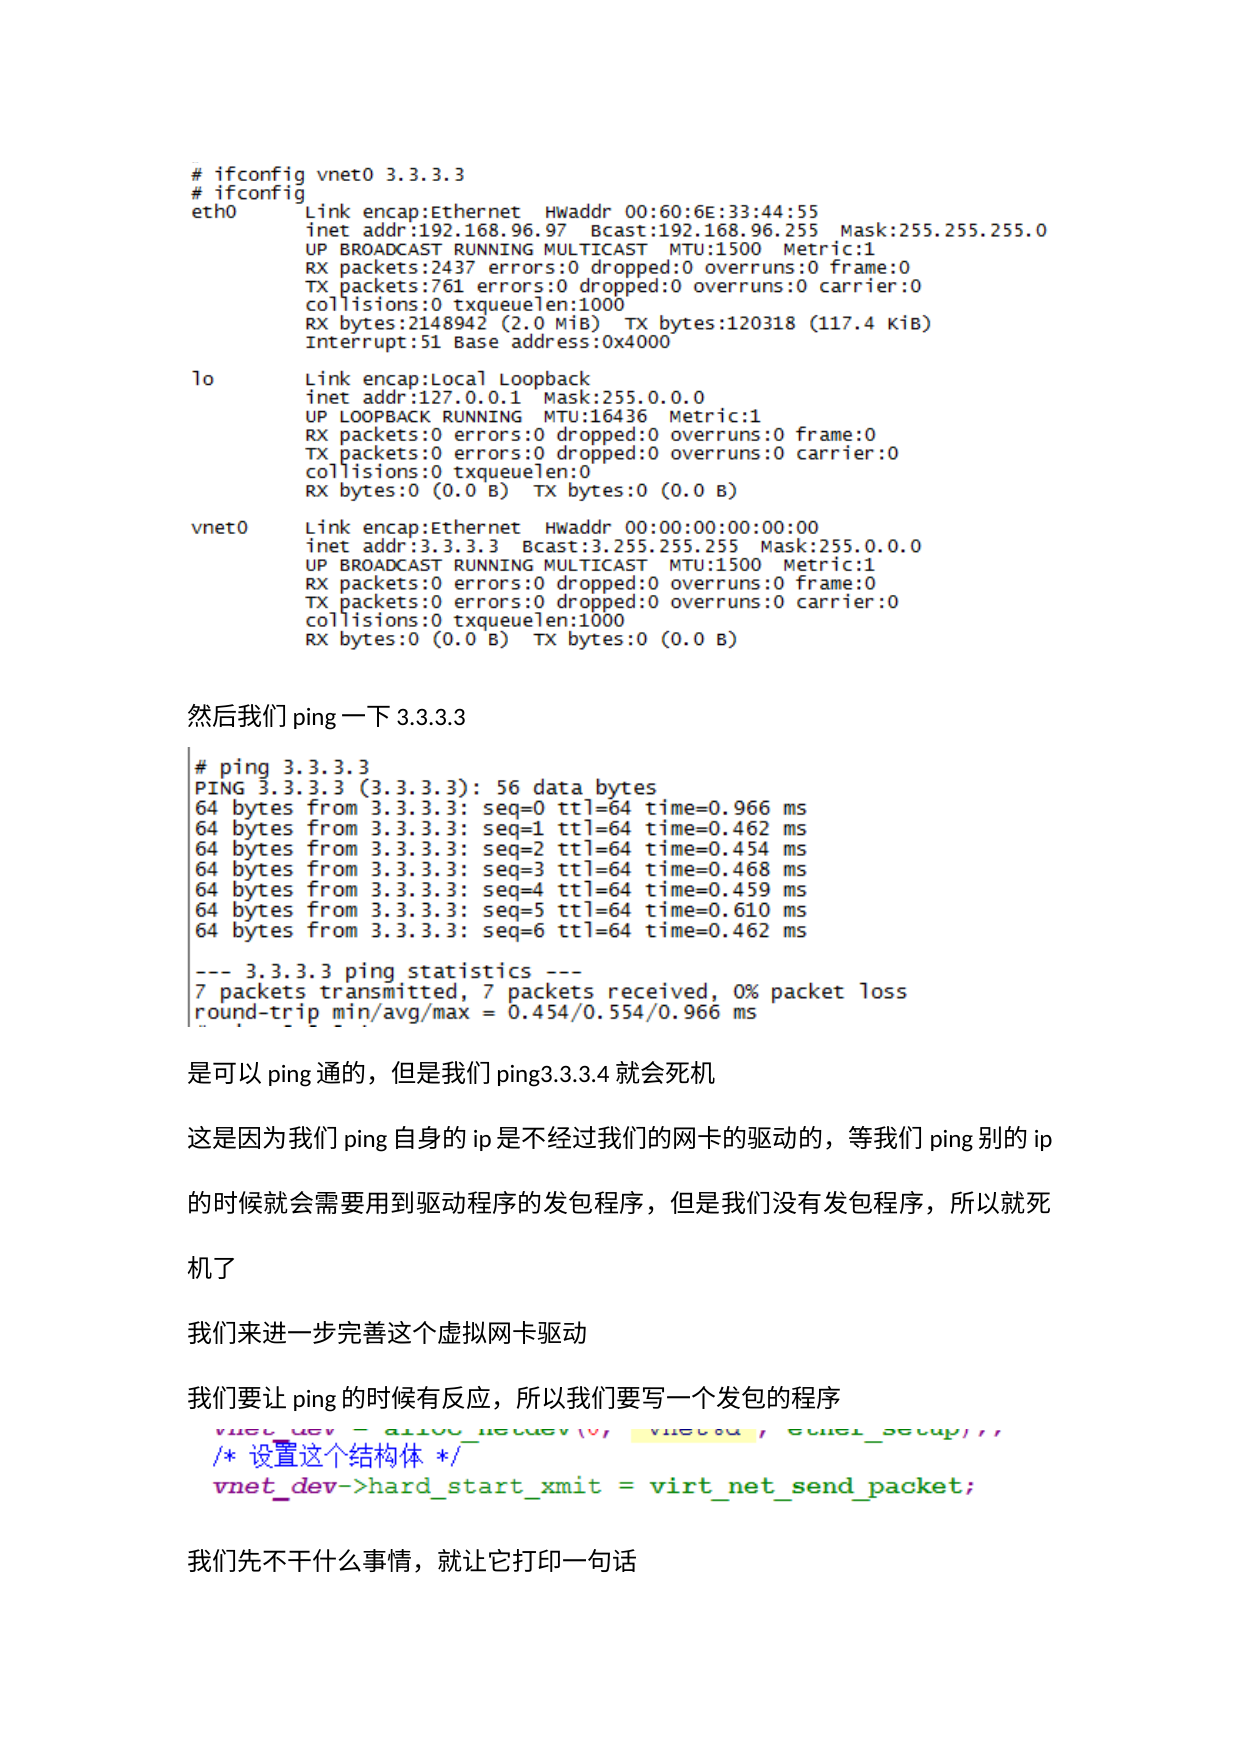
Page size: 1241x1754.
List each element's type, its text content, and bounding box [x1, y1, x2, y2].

text 是可以ping通的，但是我们ping3.3.3.4就会死机 [187, 1039, 1053, 1104]
text 我们要让ping的时候有反应，所以我们要写一个发包的程序 [187, 1364, 1053, 1429]
text 我们先不干什么事情，就让它打印一句话 [187, 1527, 1053, 1592]
text 这是因为我们ping自身的ip是不经过我们的网卡的驱动的，等我们ping别的ip的时候就会需要用到驱动程序的发包程序，但是我们没有发包程序，所以就死机了 [187, 1104, 1053, 1299]
picture [187, 747, 976, 1027]
picture [187, 1429, 1024, 1517]
picture [187, 162, 1053, 664]
text 然后我们ping一下3.3.3.3 [187, 682, 1053, 747]
text 我们来进一步完善这个虚拟网卡驱动 [187, 1299, 1053, 1364]
